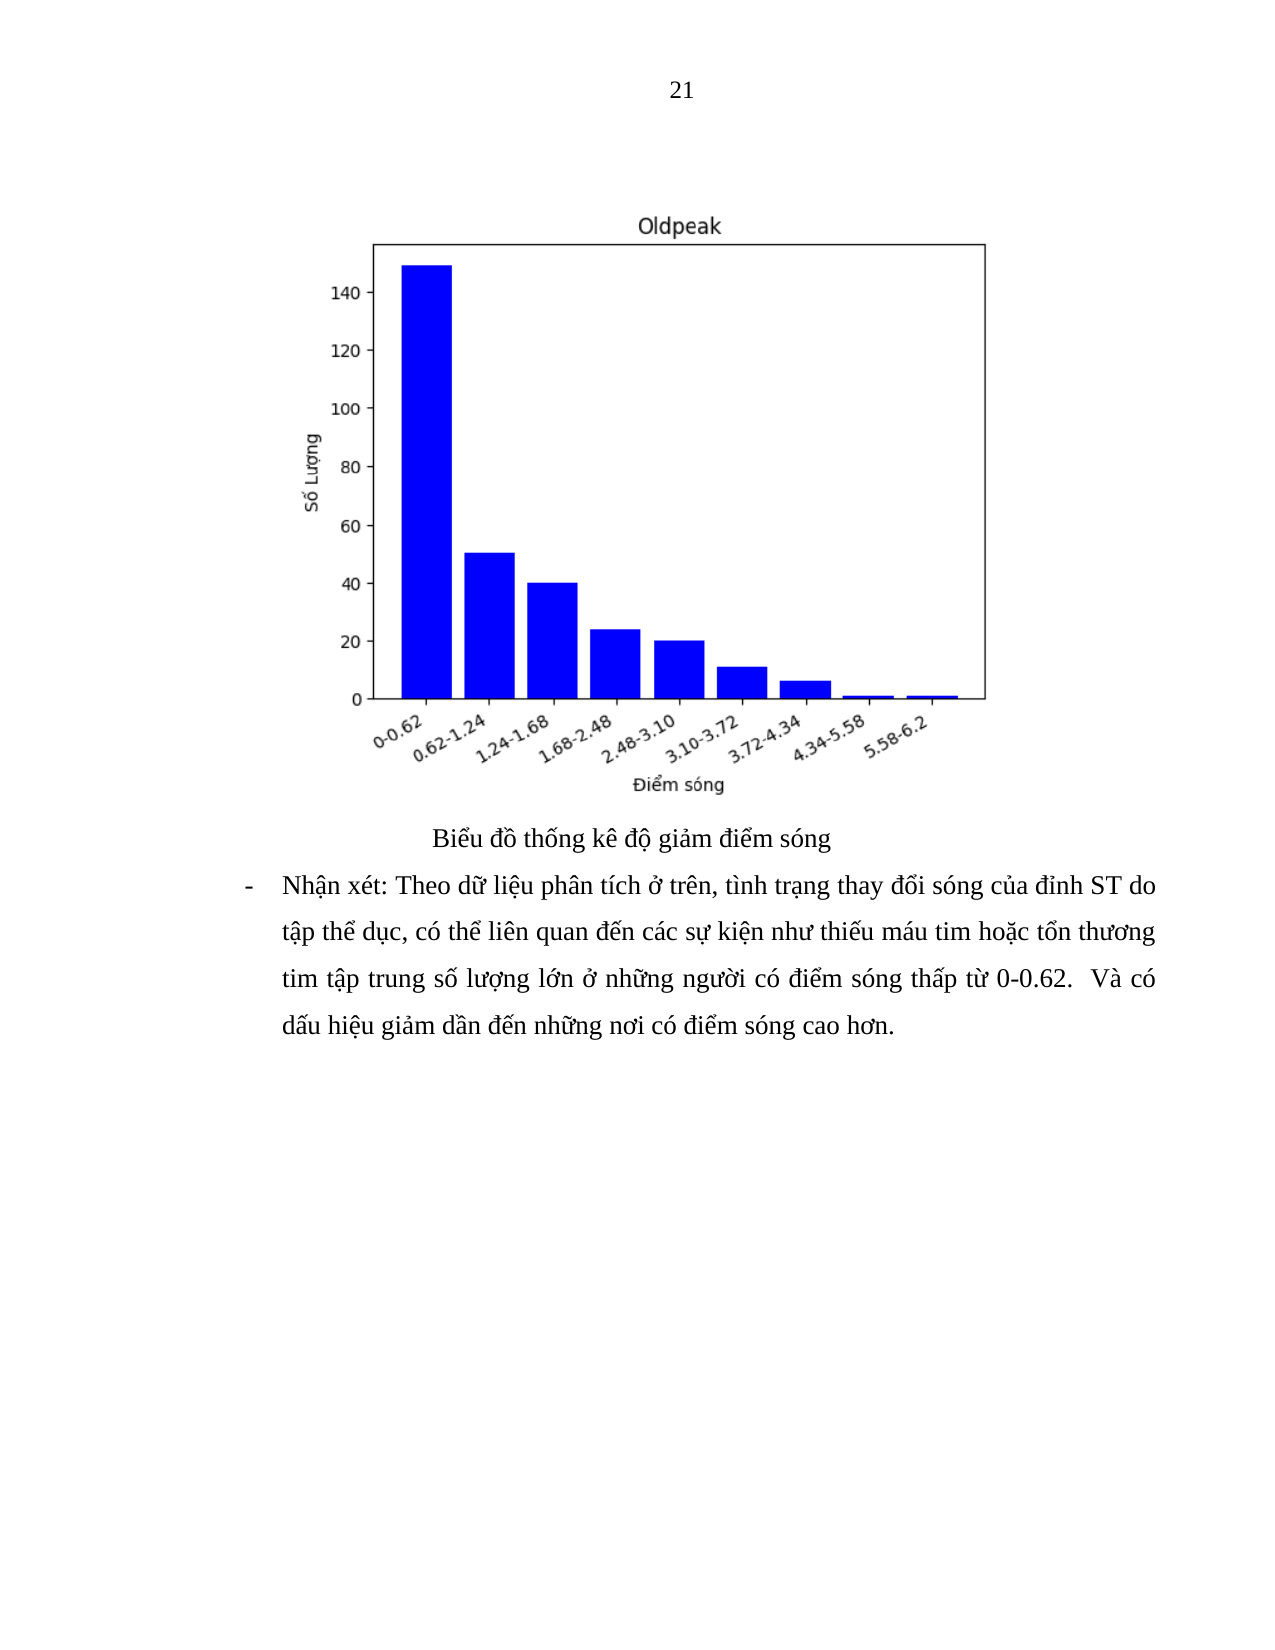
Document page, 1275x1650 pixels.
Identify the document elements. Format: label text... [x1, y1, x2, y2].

list Nhận xét: Theo dữ liệu phân tích ở trên, tình trạng thay đổi sóng của đỉnh ST do tập thể dục, có thể liên quan đến các sự kiện như thiếu máu tim hoặc tổn thương tim tập trung số lượng lớn ở những người có điểm sóng thấp từ 0-0.62. Và có dấu hiệu giảm dần đến những nơi có điểm sóng cao hơn. [244, 869, 1157, 1040]
picture [281, 206, 1038, 807]
text Biểu đồ thống kê độ giảm điểm sóng [207, 822, 1157, 853]
